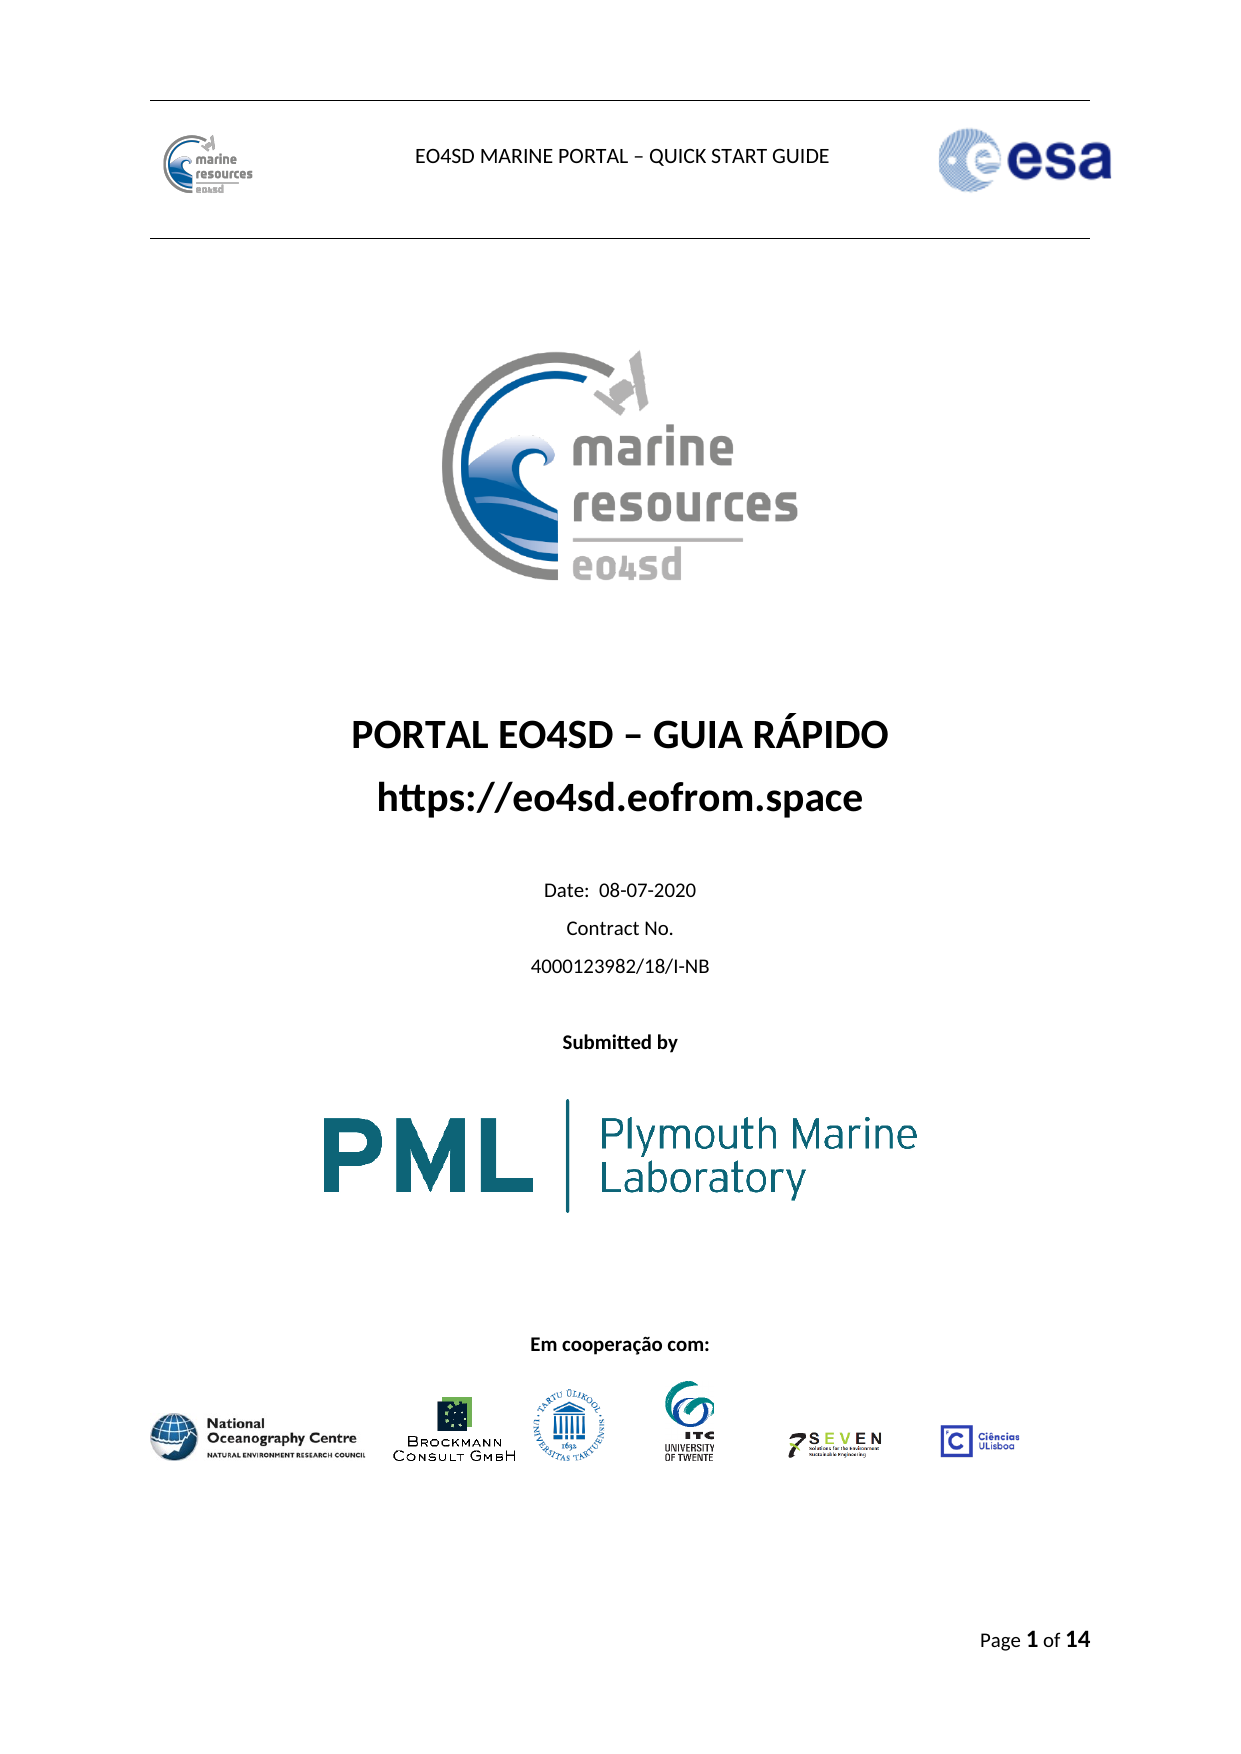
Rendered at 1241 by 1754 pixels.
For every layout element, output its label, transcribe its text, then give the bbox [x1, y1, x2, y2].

picture [533, 1389, 605, 1461]
picture [784, 1427, 884, 1461]
picture [940, 1420, 1020, 1461]
text Submitted by [150, 1029, 1090, 1055]
picture [665, 1381, 714, 1461]
text Contract No. [150, 916, 1090, 941]
picture [938, 123, 1112, 198]
picture [157, 113, 257, 214]
picture [317, 1092, 923, 1219]
text Date: 08-07-2020 [150, 878, 1090, 903]
picture [150, 1413, 365, 1461]
picture [393, 1397, 515, 1461]
text Em cooperação com: [150, 1331, 1090, 1357]
picture [417, 264, 815, 662]
text PORTAL EO4SD – GUIA RÁPIDO [150, 708, 1090, 759]
text https://eo4sd.eofrom.space [150, 771, 1090, 822]
text 4000123982/18/I-NB [150, 953, 1090, 979]
